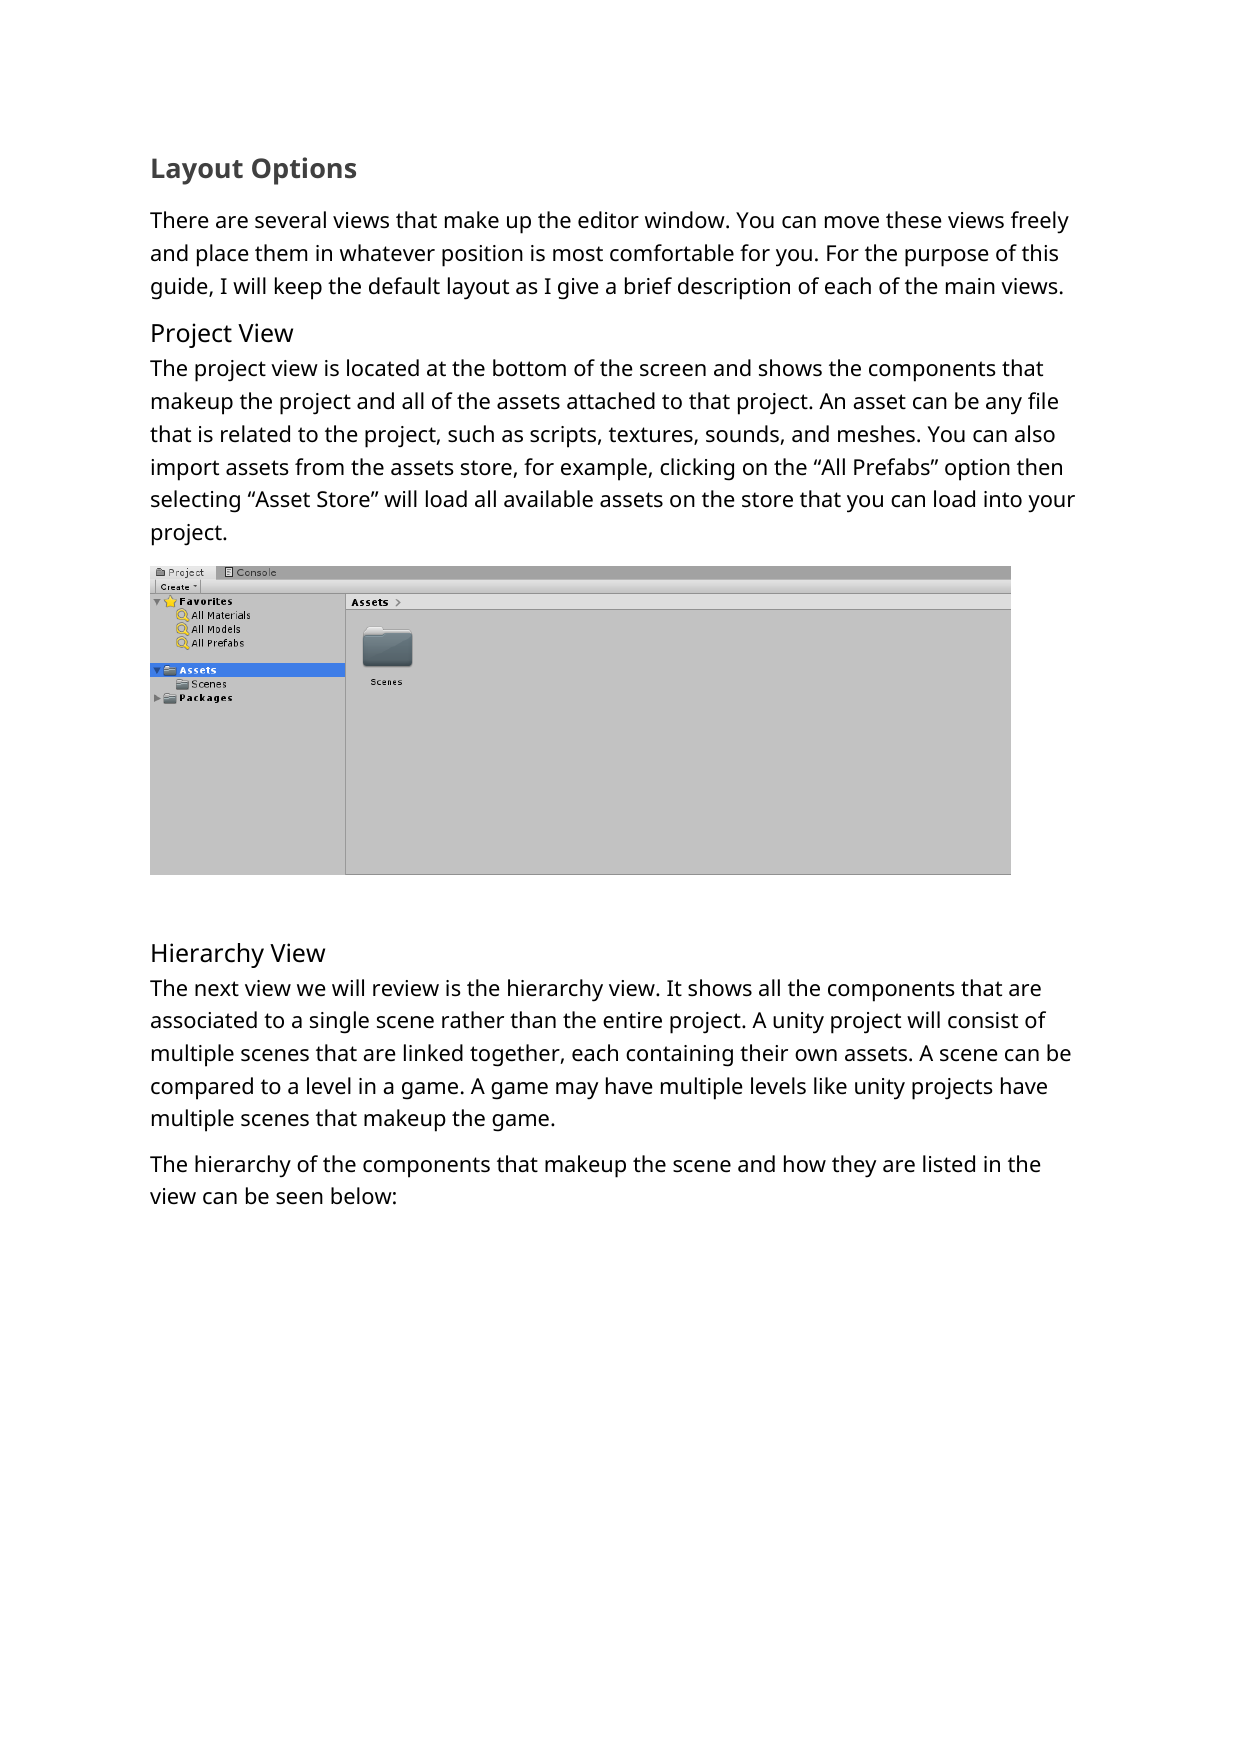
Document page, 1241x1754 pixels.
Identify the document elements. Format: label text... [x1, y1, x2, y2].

text The hierarchy of the components that makeup the scene and how they are listed in the view can be seen below: [150, 1149, 1090, 1211]
subtitle Project View [150, 316, 1090, 350]
text The project view is located at the bottom of the screen and shows the components that makeup the project and all of the assets attached to that project. An asset can be any file that is related to the project, such as scripts, textures, sounds, and meshes. You can also import assets from the assets store, for example, clicking on the “All Prefabs” option then selecting “Asset Store” will load all available assets on the store that you can load into your project. [150, 353, 1090, 547]
subtitle Layout Options [150, 150, 1090, 187]
text The next view we will review is the hierarchy view. It shows all the components that are associated to a single scene rather than the entire project. A unity project will consist of multiple scenes that are linked together, each containing their own assets. A scene can be compared to a level in a game. A game may have multiple levels like unity projects have multiple scenes that makeup the game. [150, 973, 1090, 1133]
subtitle Hierarchy View [150, 935, 1090, 969]
picture [150, 566, 1011, 875]
text There are several views that make up the editor window. You can move these views freely and place them in whatever position is most comfortable for you. For the purpose of this guide, I will keep the default layout as I give a brief description of each of the main views. [150, 205, 1090, 301]
